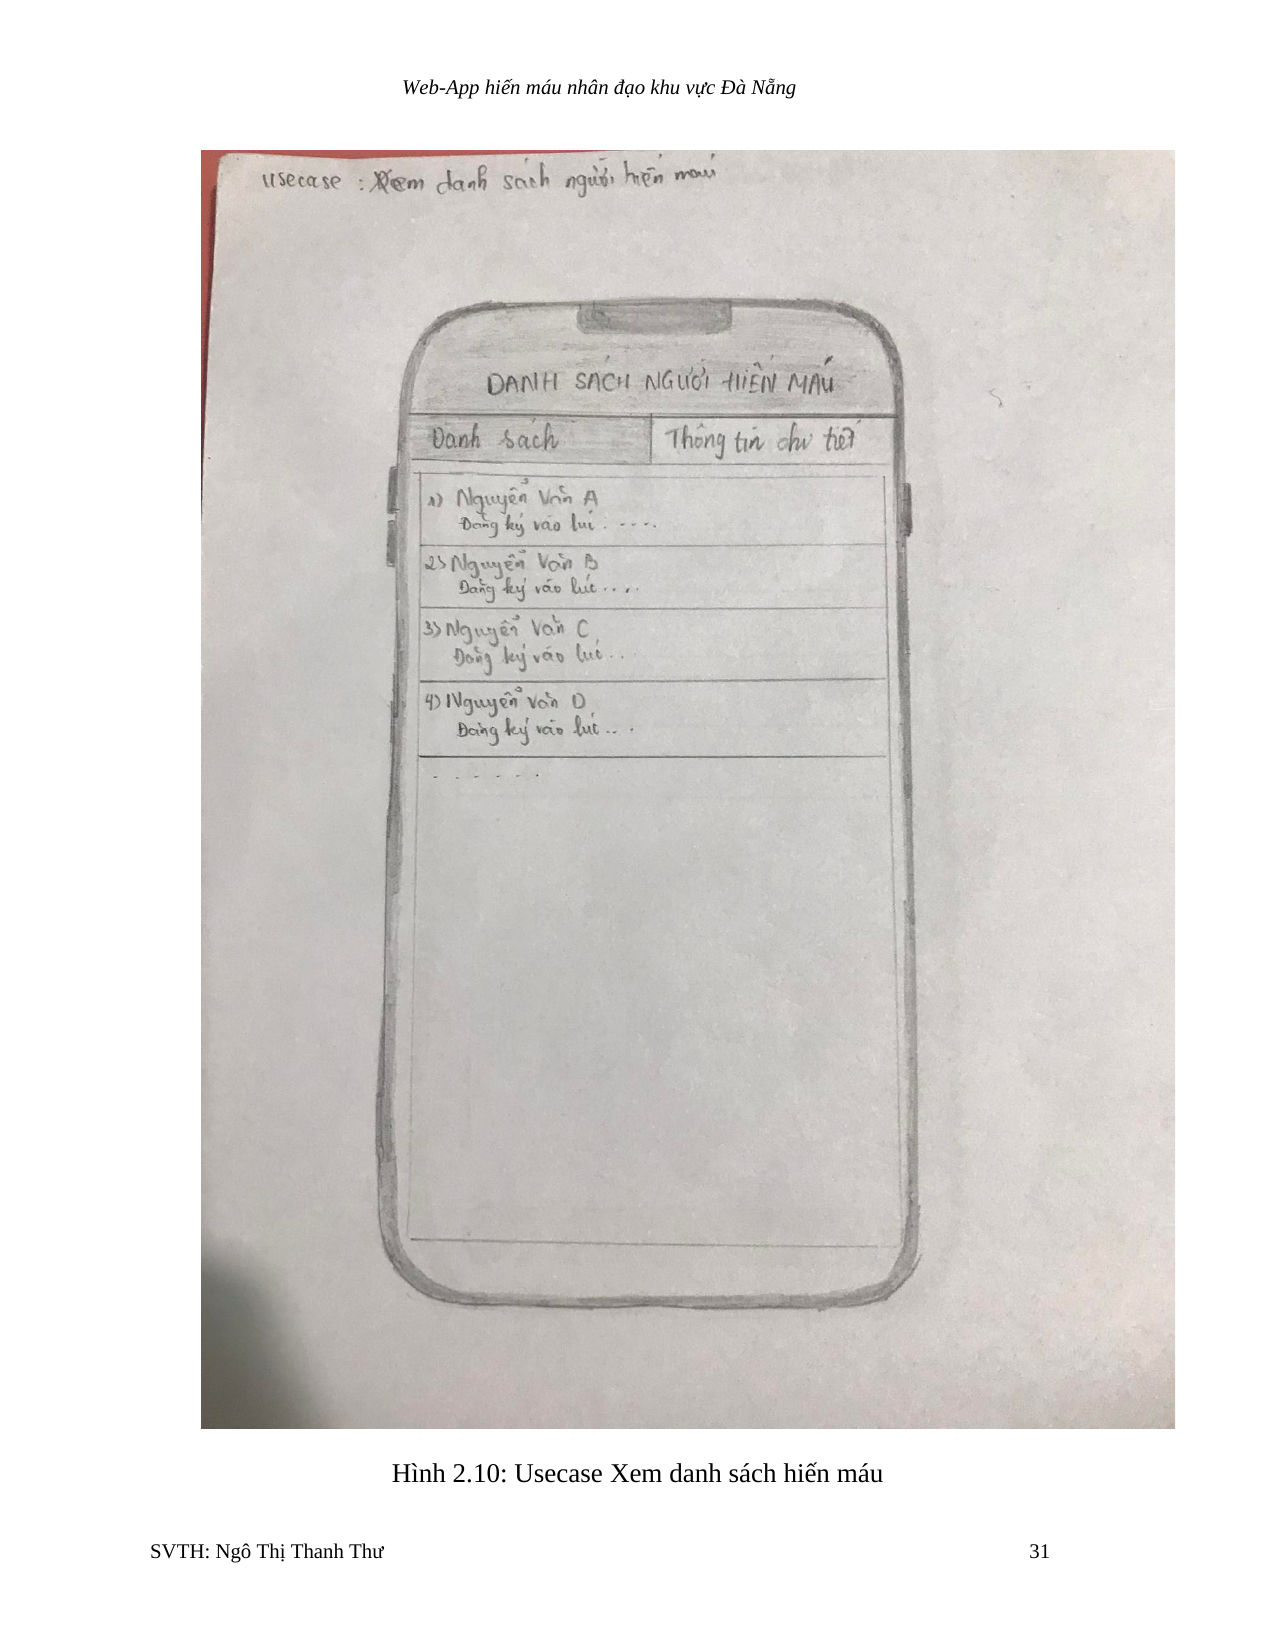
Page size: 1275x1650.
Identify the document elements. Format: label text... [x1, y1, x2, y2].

picture [201, 150, 1175, 1429]
subtitle Usecase Xem danh sách hiến máu [150, 1457, 1125, 1488]
